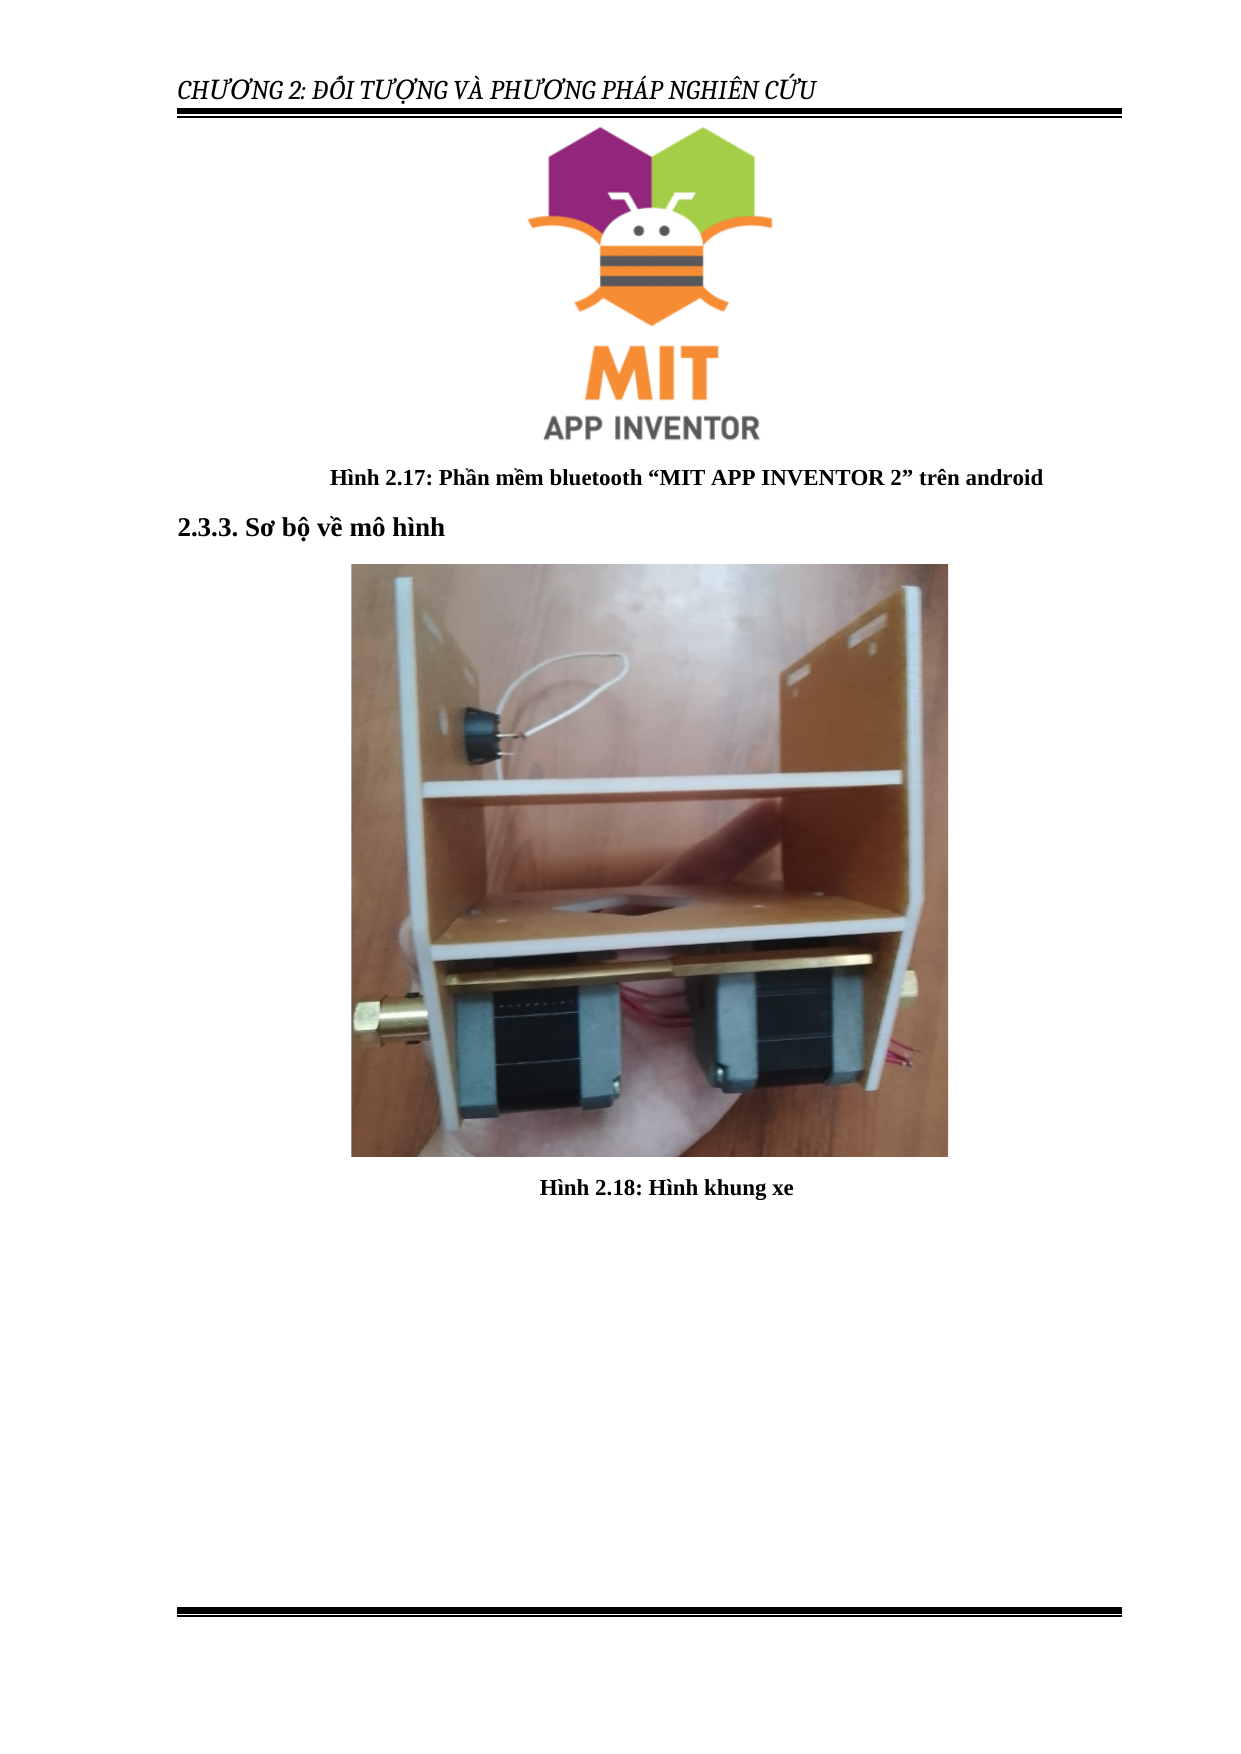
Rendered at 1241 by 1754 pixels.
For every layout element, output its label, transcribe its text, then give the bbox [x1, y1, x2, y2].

text Hình 2.17: Phần mềm bluetooth “MIT APP INVENTOR 2” trên android [177, 464, 1122, 490]
picture [413, 118, 886, 449]
picture [351, 564, 949, 1157]
subtitle 2.3.3. Sơ bộ về mô hình [177, 511, 1122, 542]
